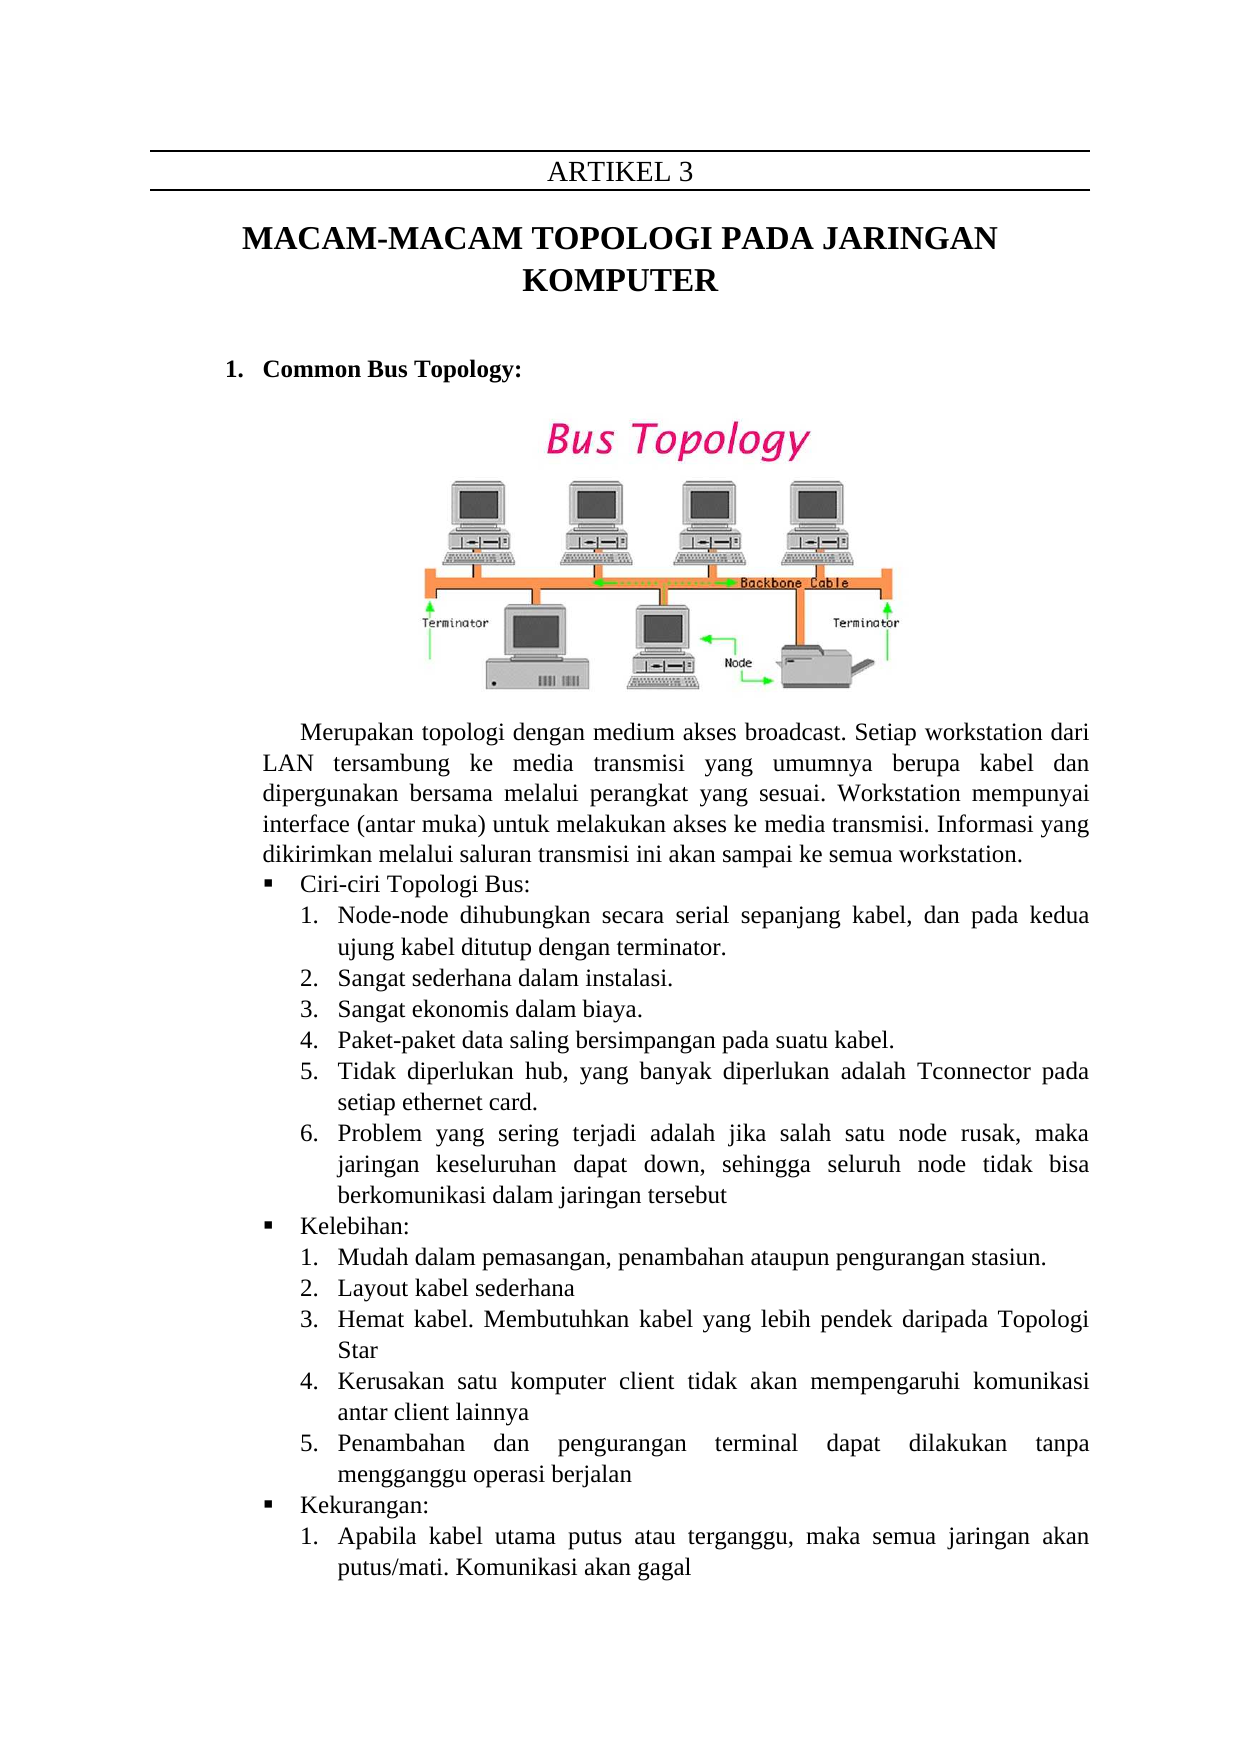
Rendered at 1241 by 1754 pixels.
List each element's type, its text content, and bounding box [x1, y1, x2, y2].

list Penambahan dan pengurangan terminal dapat dilakukan tanpa mengganggu operasi berjalan [300, 1428, 1090, 1488]
list Node-node dihubungkan secara serial sepanjang kabel, dan pada kedua ujung kabel ditutup dengan terminator. [300, 901, 1090, 960]
list Hemat kabel. Membutuhkan kabel yang lebih pendek daripada Topologi Star [300, 1304, 1090, 1364]
list Merupakan topologi dengan medium akses broadcast. Setiap workstation dari LAN tersambung ke media transmisi yang umumnya berupa kabel dan dipergunakan bersama melalui perangkat yang sesuai. Workstation mempunyai interface (antar muka) untuk melakukan akses ke media transmisi. Informasi yang dikirimkan melalui saluran transmisi ini akan sampai ke semua workstation. [262, 717, 1090, 868]
list Apabila kabel utama putus atau terganggu, maka semua jaringan akan putus/mati. Komunikasi akan gagal [300, 1521, 1090, 1581]
list Kelebihan: [262, 1211, 1090, 1240]
list Kerusakan satu komputer client tidak akan mempengaruhi komunikasi antar client lainnya [300, 1366, 1090, 1426]
subtitle MACAM-MACAM TOPOLOGI PADA JARINGAN KOMPUTER [150, 218, 1090, 298]
list Problem yang sering terjadi adalah jika salah satu node rusak, maka jaringan keseluruhan dapat down, sehingga seluruh node tidak bisa berkomunikasi dalam jaringan tersebut [300, 1118, 1090, 1209]
list Mudah dalam pemasangan, penambahan ataupun pengurangan stasiun. [300, 1242, 1090, 1271]
picture [412, 385, 911, 716]
list Paket‐paket data saling bersimpangan pada suatu kabel. [300, 1025, 1090, 1053]
list Layout kabel sederhana [300, 1273, 1090, 1302]
text ARTIKEL 3 [150, 152, 1090, 189]
list Tidak diperlukan hub, yang banyak diperlukan adalah Tconnector pada setiap ethernet card. [300, 1056, 1090, 1116]
list Common Bus Topology: [225, 354, 1090, 383]
list Sangat sederhana dalam instalasi. [300, 963, 1090, 991]
list Ciri-ciri Topologi Bus: [262, 869, 1090, 898]
list Kekurangan: [262, 1490, 1090, 1519]
list Sangat ekonomis dalam biaya. [300, 994, 1090, 1022]
